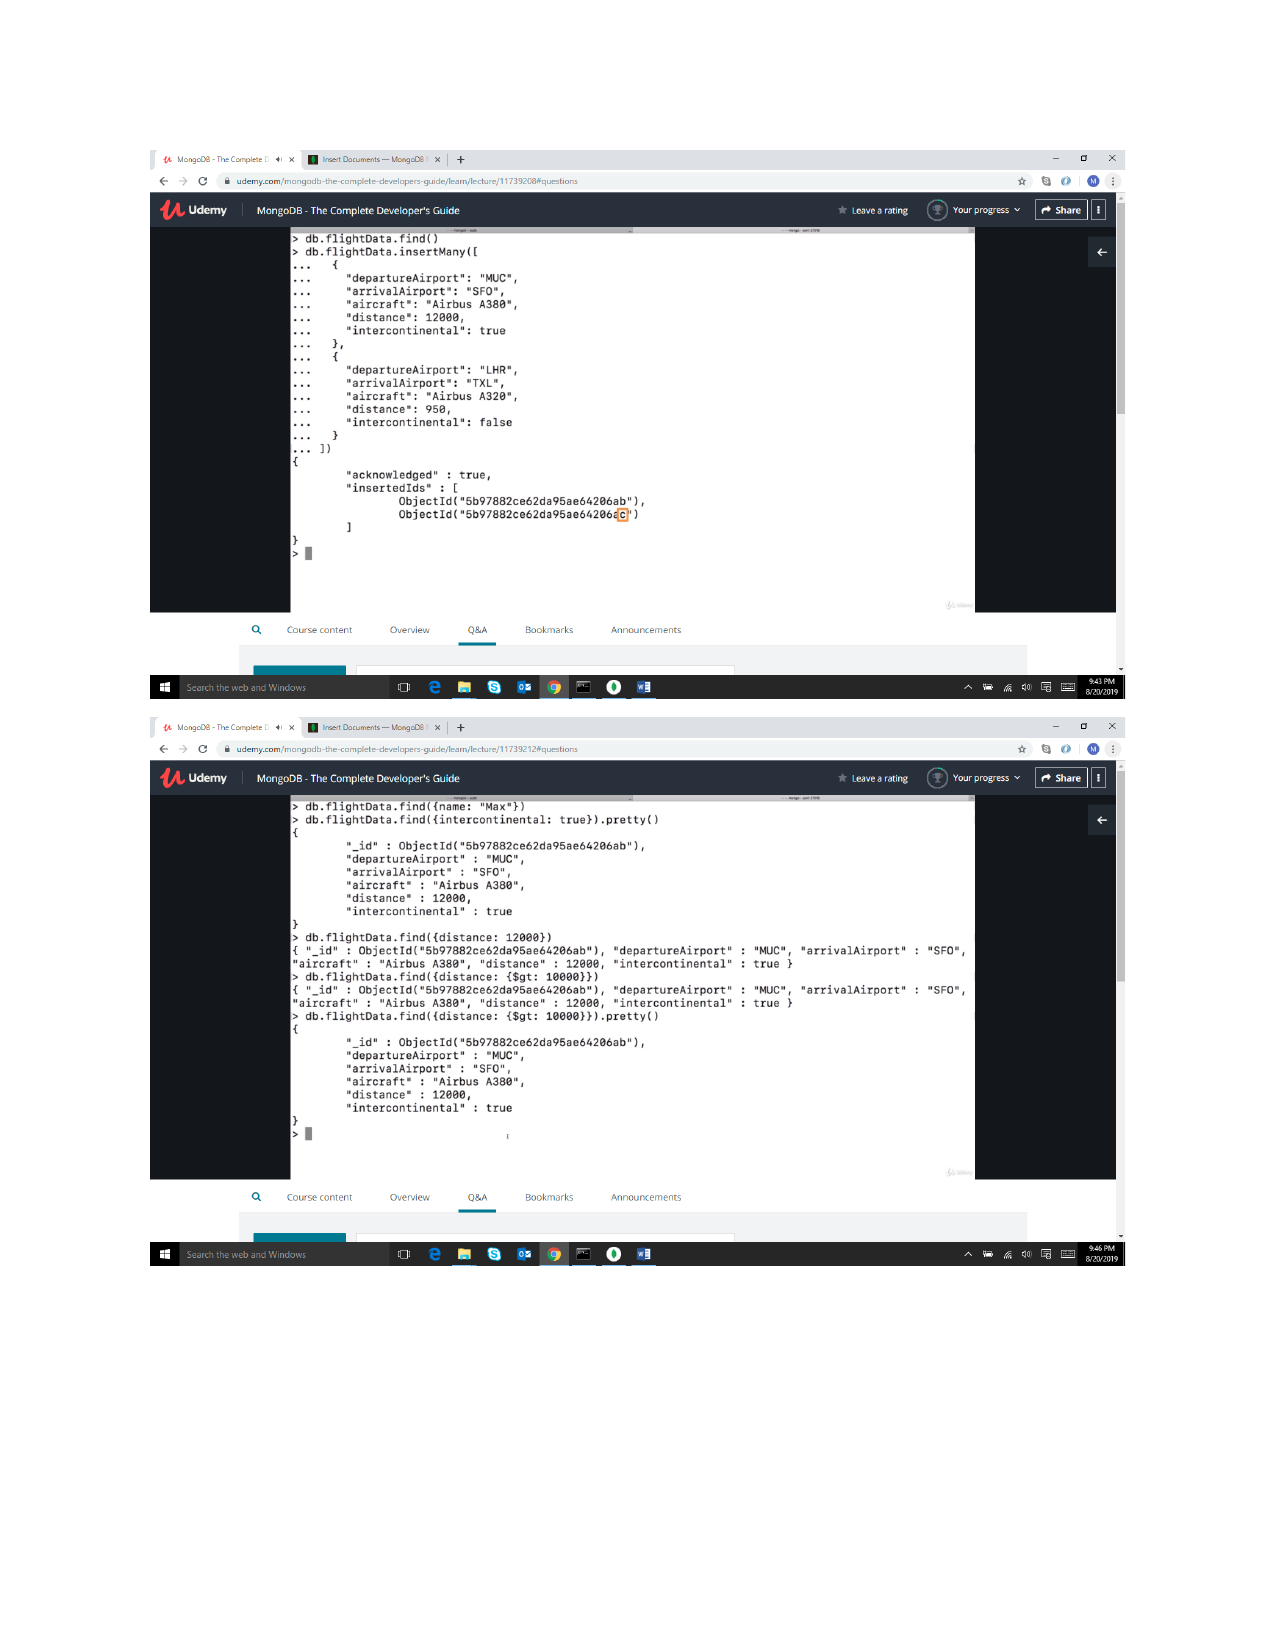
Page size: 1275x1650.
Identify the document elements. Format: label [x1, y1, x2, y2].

picture [150, 717, 1125, 1266]
picture [150, 150, 1125, 699]
